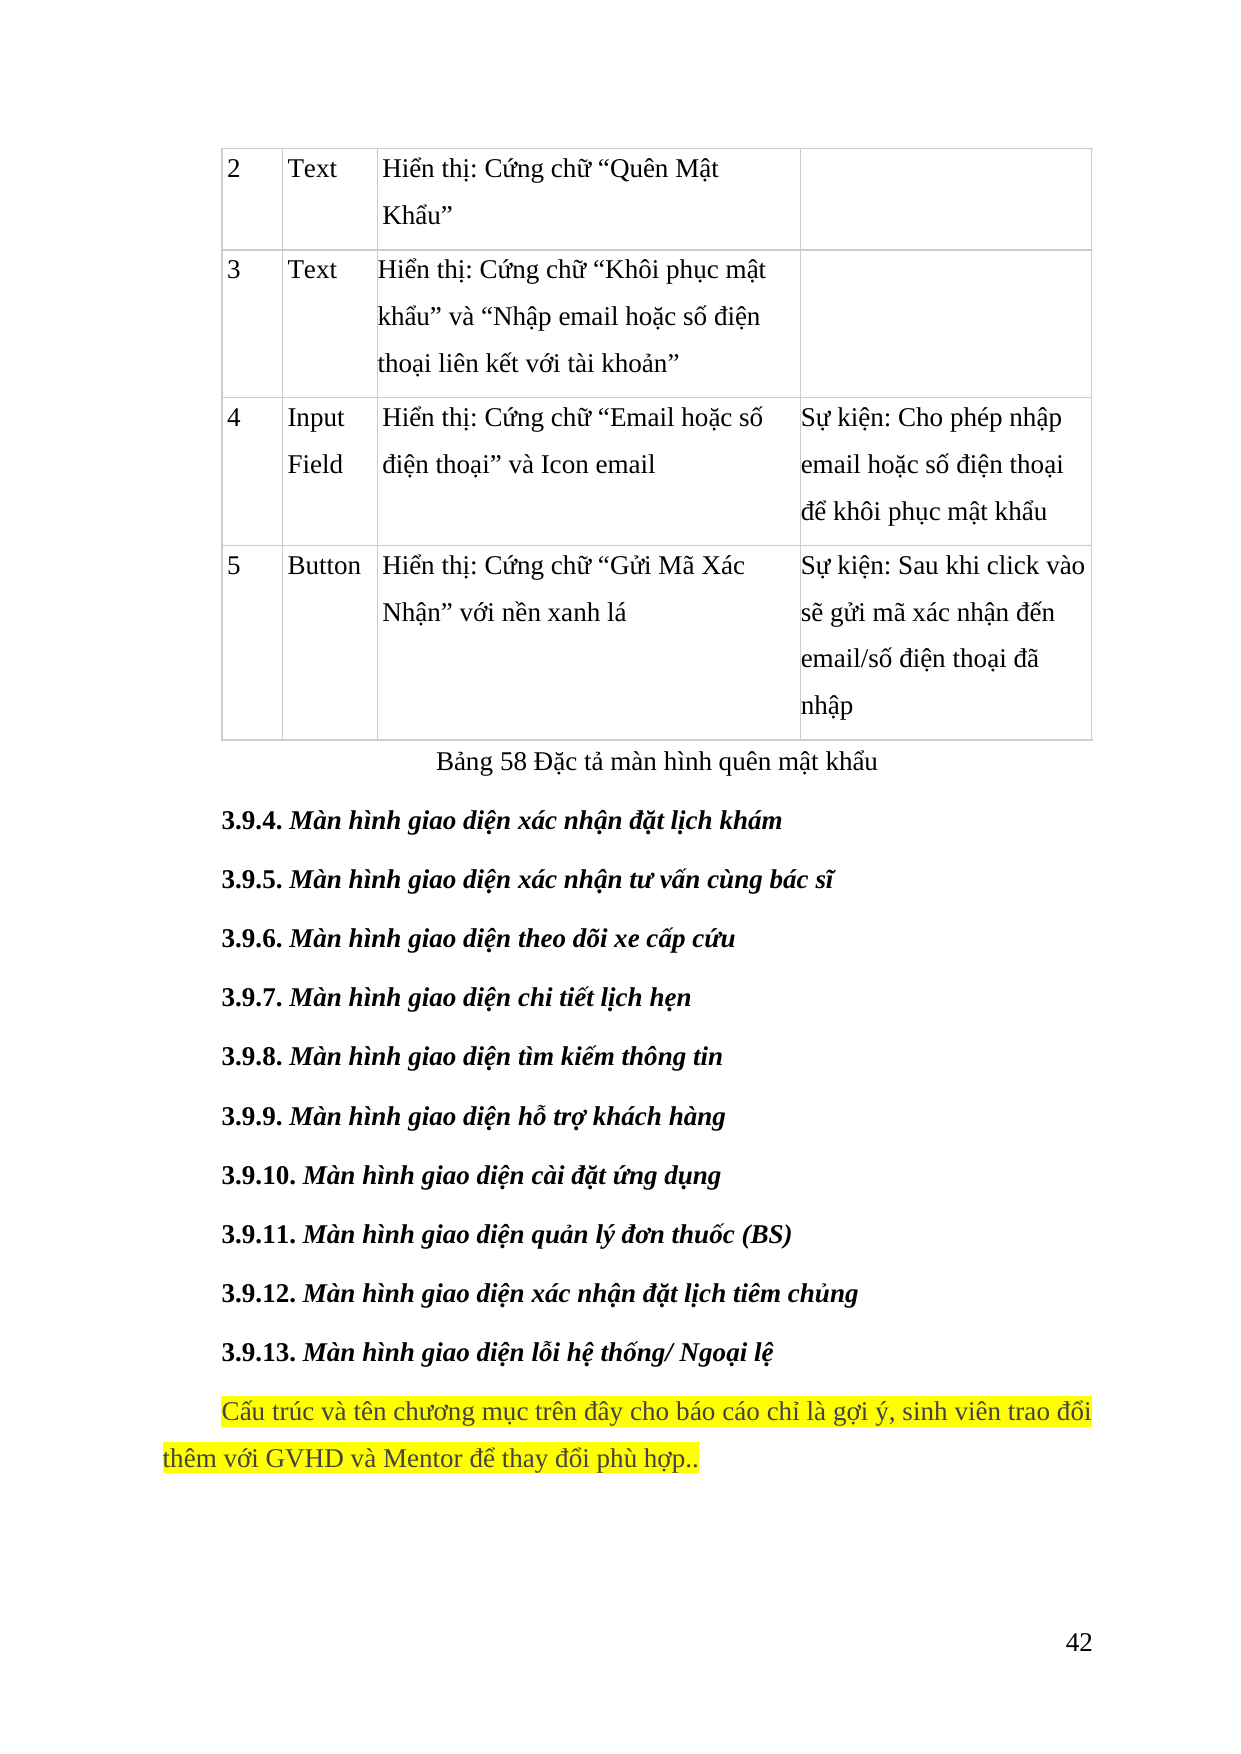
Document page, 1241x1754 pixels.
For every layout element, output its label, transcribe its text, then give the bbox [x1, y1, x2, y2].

subtitle Màn hình giao diện quản lý đơn thuốc (BS) [221, 1218, 1092, 1249]
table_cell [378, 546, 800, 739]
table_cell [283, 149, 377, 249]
subtitle Màn hình giao diện xác nhận đặt lịch khám [221, 804, 1092, 835]
subtitle Màn hình giao diện theo dõi xe cấp cứu [221, 922, 1092, 953]
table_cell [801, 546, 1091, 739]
subtitle Màn hình giao diện tìm kiếm thông tin [221, 1041, 1092, 1072]
subtitle Màn hình giao diện chi tiết lịch hẹn [221, 981, 1092, 1012]
subtitle Màn hình giao diện xác nhận tư vấn cùng bác sĩ [221, 863, 1092, 894]
text Bảng 58 Đặc tả màn hình quên mật khẩu [221, 745, 1092, 776]
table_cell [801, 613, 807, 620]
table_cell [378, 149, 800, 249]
subtitle Màn hình giao diện hỗ trợ khách hàng [221, 1100, 1092, 1131]
subtitle Màn hình giao diện cài đặt ứng dụng [221, 1159, 1092, 1190]
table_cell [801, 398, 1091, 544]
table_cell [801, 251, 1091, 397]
subtitle Màn hình giao diện xác nhận đặt lịch tiêm chủng [221, 1277, 1092, 1308]
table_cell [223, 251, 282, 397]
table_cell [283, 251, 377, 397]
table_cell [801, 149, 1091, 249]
text Cấu trúc và tên chương mục trên đây cho báo cáo chỉ là gợi ý, sinh viên trao đổi thêm với GVHD và Mentor để thay đổi phù hợp.. [162, 1396, 1092, 1473]
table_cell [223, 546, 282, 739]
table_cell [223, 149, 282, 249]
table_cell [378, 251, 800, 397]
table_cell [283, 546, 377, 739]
subtitle Màn hình giao diện lỗi hệ thống/ Ngoại lệ [221, 1336, 1092, 1367]
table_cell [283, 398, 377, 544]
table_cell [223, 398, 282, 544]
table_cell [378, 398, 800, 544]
